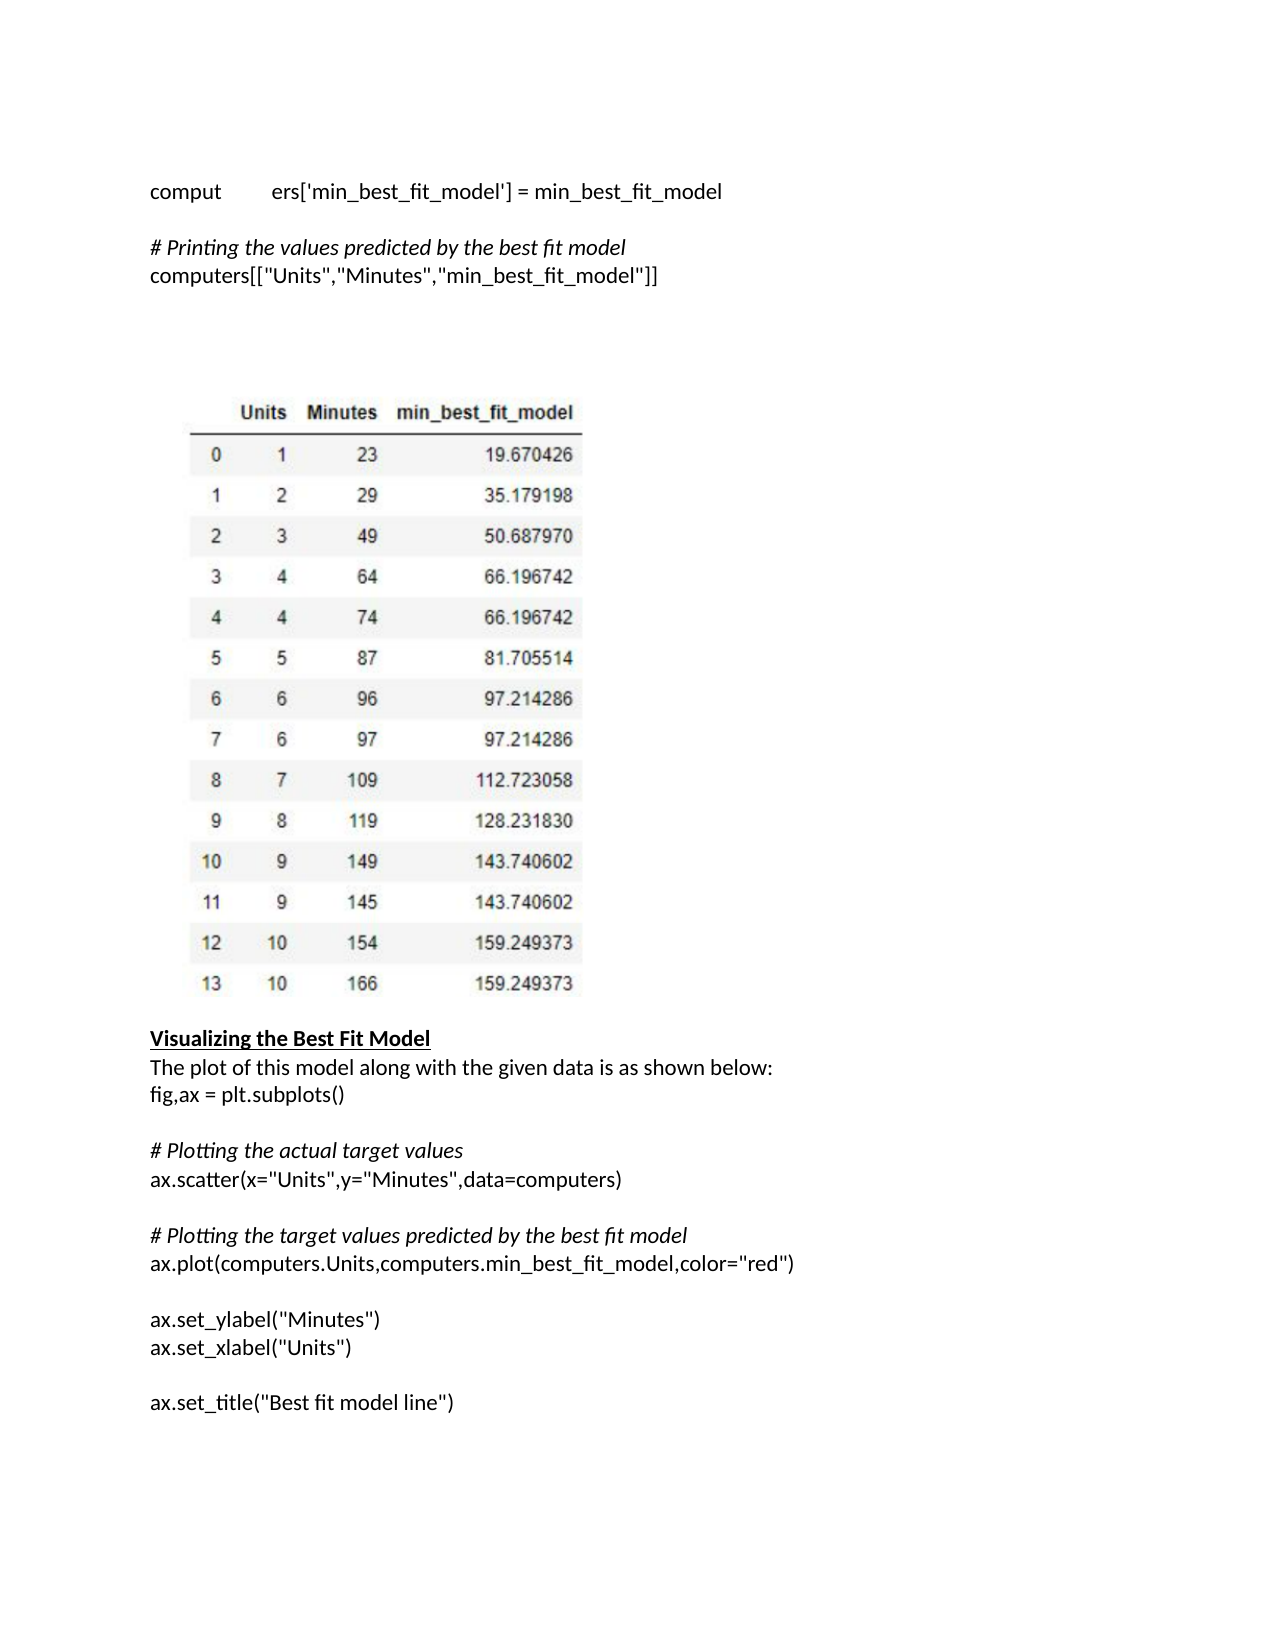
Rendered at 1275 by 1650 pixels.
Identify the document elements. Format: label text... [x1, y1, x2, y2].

text Visualizing the Best Fit Model [150, 1024, 1125, 1053]
text ax.set_ylabel("Minutes") [150, 1305, 1125, 1333]
text ax.set_title("Best fit model line") [150, 1361, 1125, 1416]
text # Printing the values predicted by the best fit model [150, 233, 1125, 262]
text # Plotting the target values predicted by the best fit model [150, 1221, 1125, 1249]
text ax.scatter(x="Units",y="Minutes",data=computers) [150, 1165, 1125, 1193]
text ax.plot(computers.Units,computers.min_best_fit_model,color="red") [150, 1249, 1125, 1277]
text computers['min_best_fit_model'] = min_best_fit_model [150, 150, 1125, 206]
text The plot of this model along with the given data is as shown below: [150, 1053, 1125, 1081]
text fig,ax = plt.subplots() [150, 1081, 1125, 1109]
text ax.set_xlabel("Units") [150, 1333, 1125, 1361]
picture [150, 367, 735, 997]
text # Plotting the actual target values [150, 1137, 1125, 1165]
text computers[["Units","Minutes","min_best_fit_model"]] [150, 262, 1125, 289]
